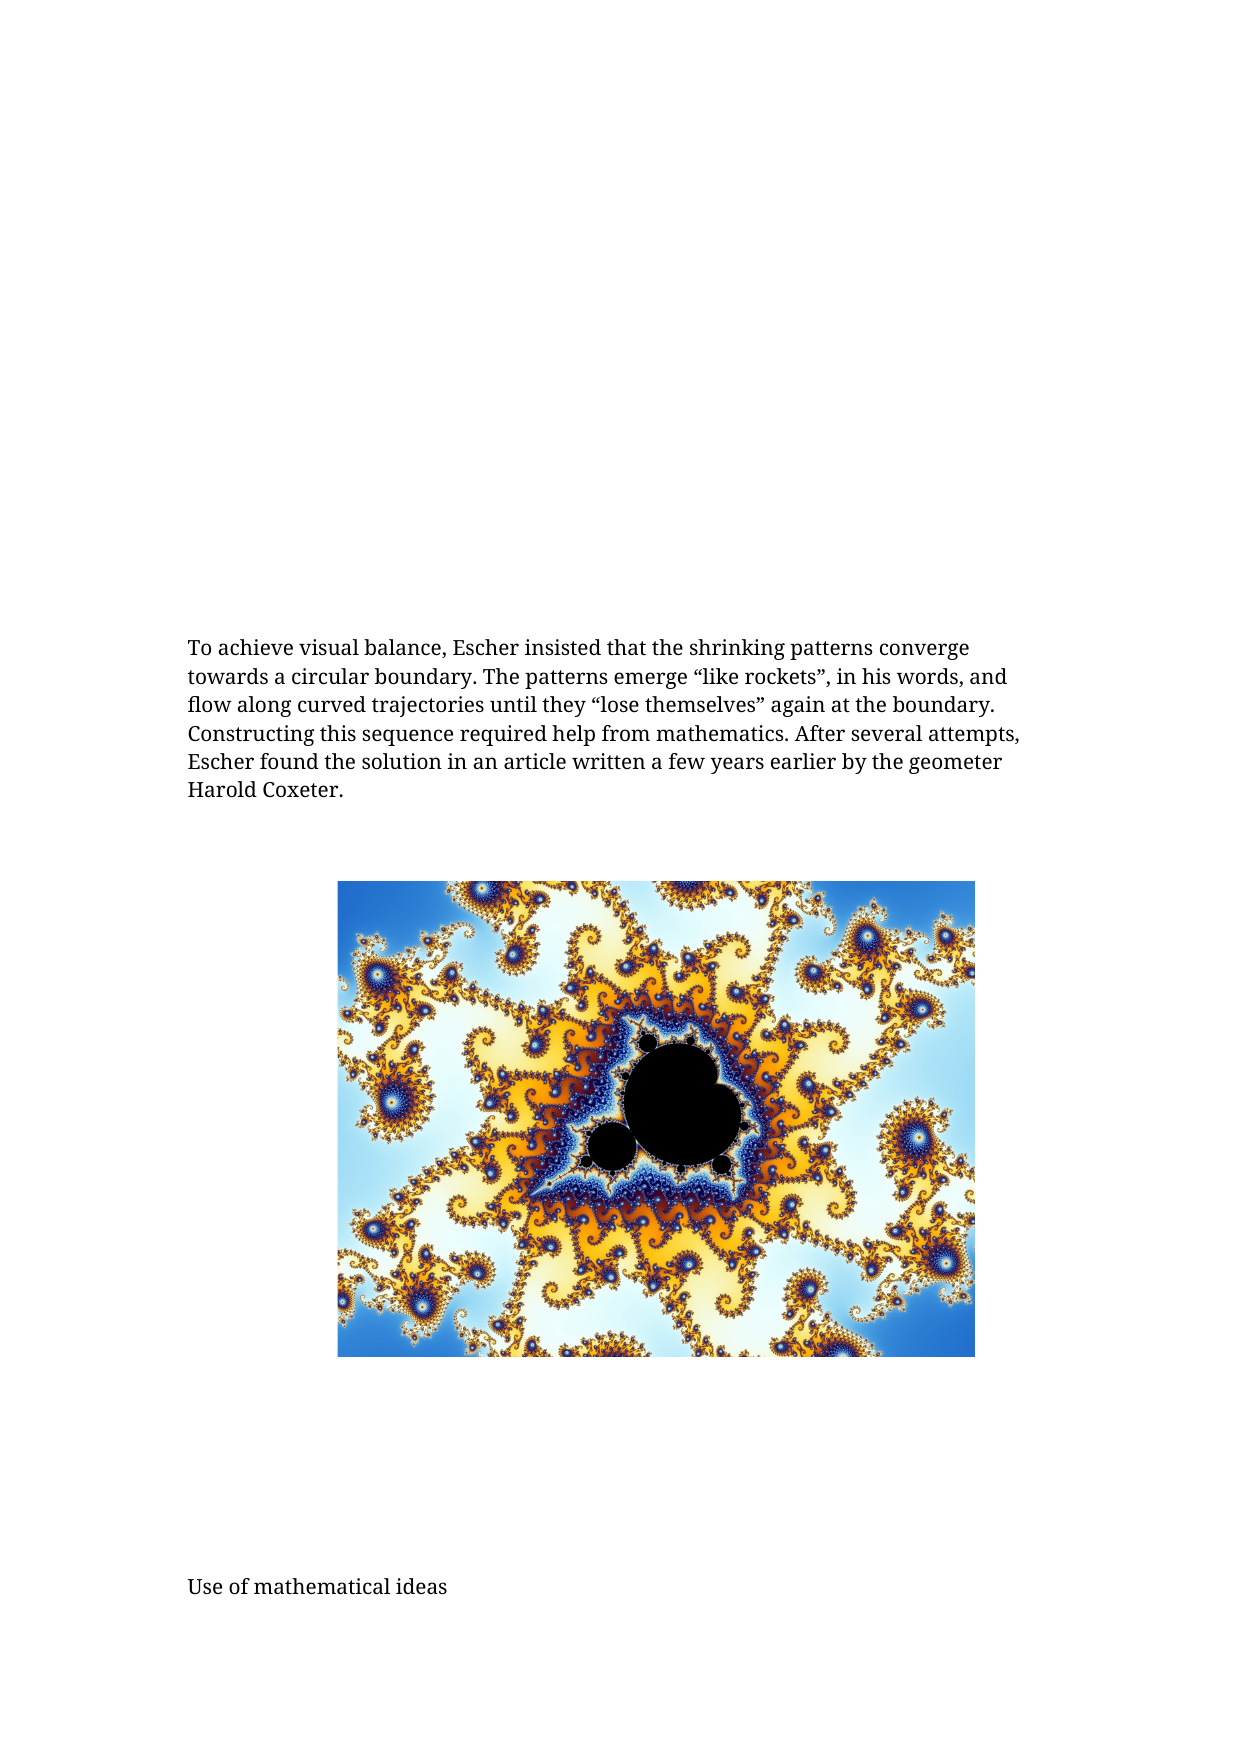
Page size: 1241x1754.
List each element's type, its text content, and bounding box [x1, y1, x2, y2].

text To achieve visual balance, Escher insisted that the shrinking patterns converge towards a circular boundary. The patterns emerge “like rockets”, in his words, and flow along curved trajectories until they “lose themselves” again at the boundary. Constructing this sequence required help from mathematics. After several attempts, Escher found the solution in an article written a few years earlier by the geometer Harold Coxeter. [187, 633, 1053, 804]
text Use of mathematical ideas [187, 1572, 1053, 1600]
picture [337, 881, 975, 1356]
